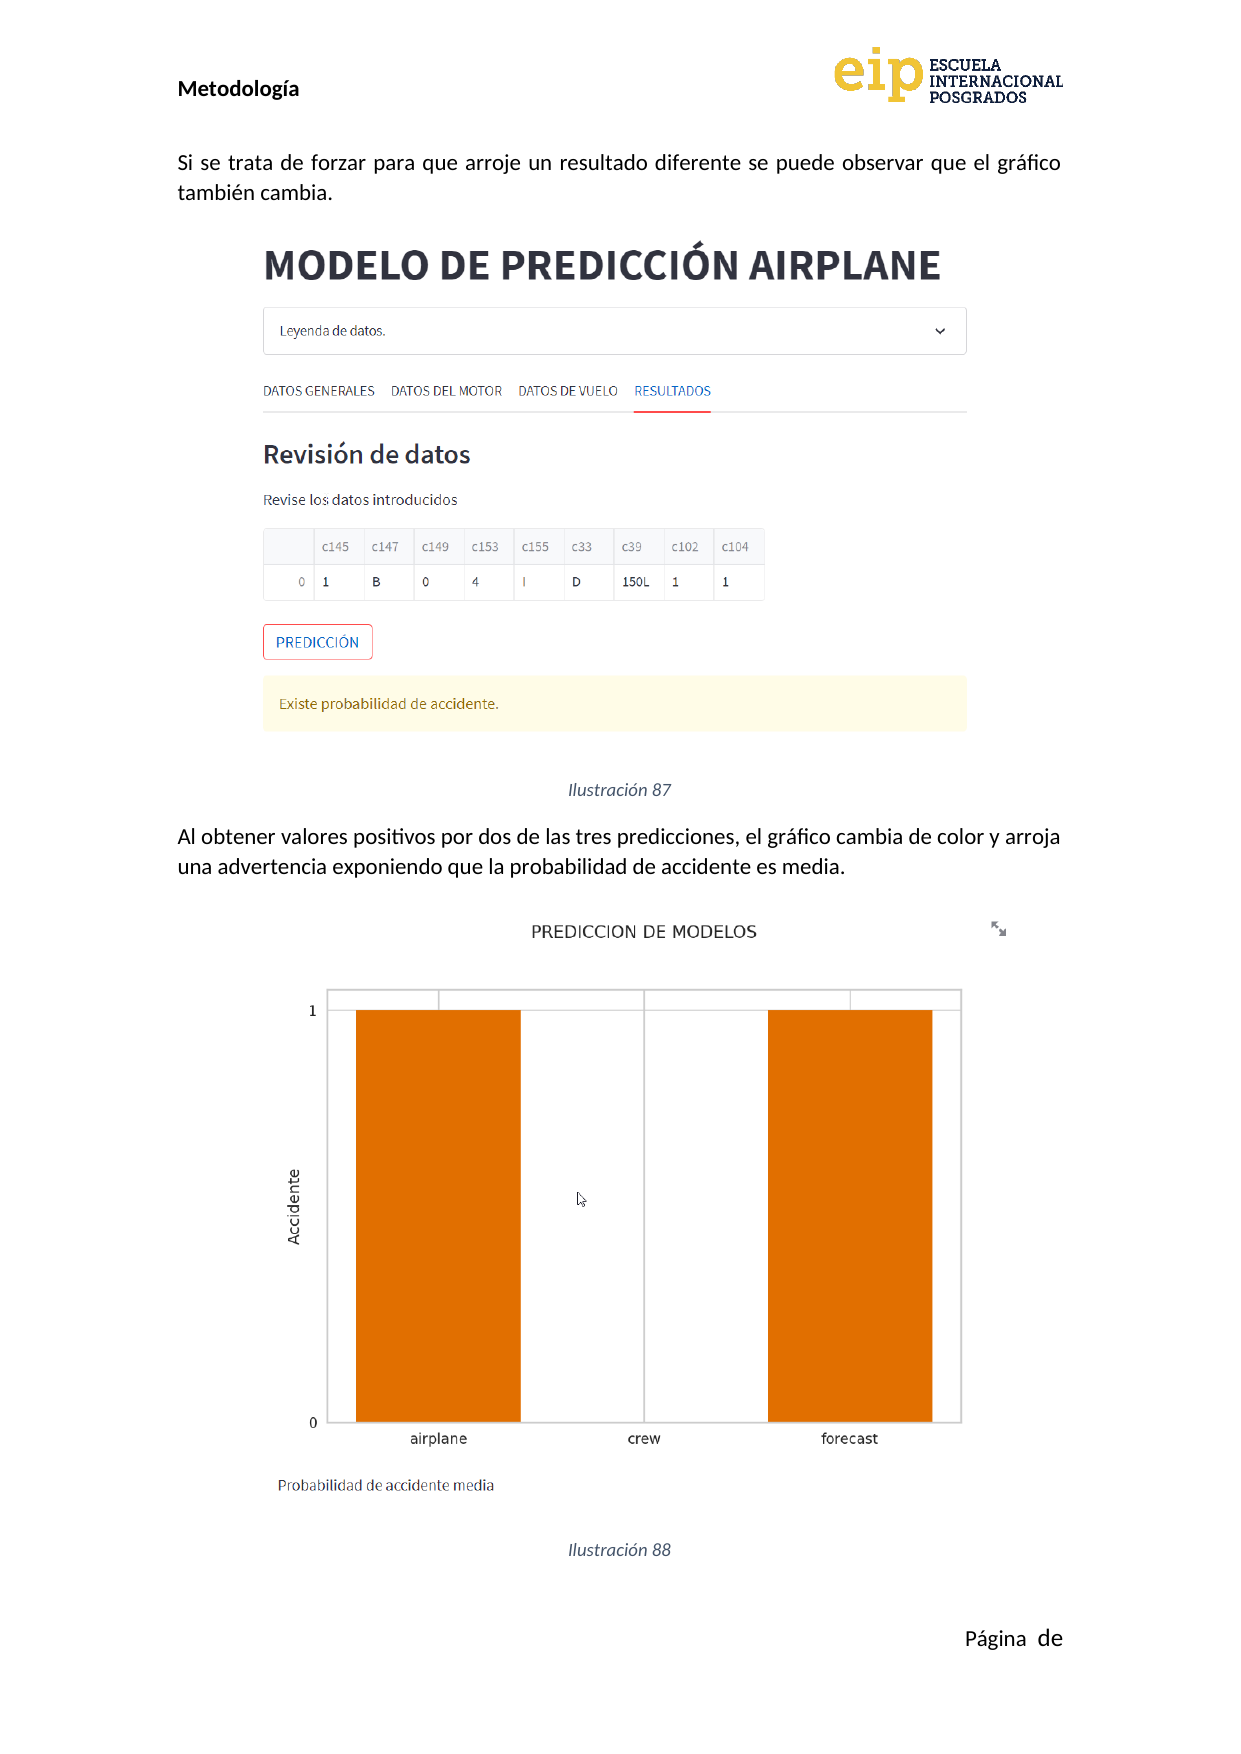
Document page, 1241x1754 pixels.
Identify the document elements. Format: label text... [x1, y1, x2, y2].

text Al obtener valores positivos por dos de las tres predicciones, el gráfico cambia de color y arroja una advertencia exponiendo que la probabilidad de accidente es media. [177, 822, 1063, 880]
picture [229, 224, 1012, 760]
text Ilustración 88 [177, 1538, 1063, 1561]
text Ilustración 87 [177, 778, 1063, 801]
picture [834, 47, 1063, 103]
text Si se trata de forzar para que arroje un resultado diferente se puede observar que el gráfico también cambia. [177, 148, 1063, 206]
picture [222, 899, 1018, 1520]
